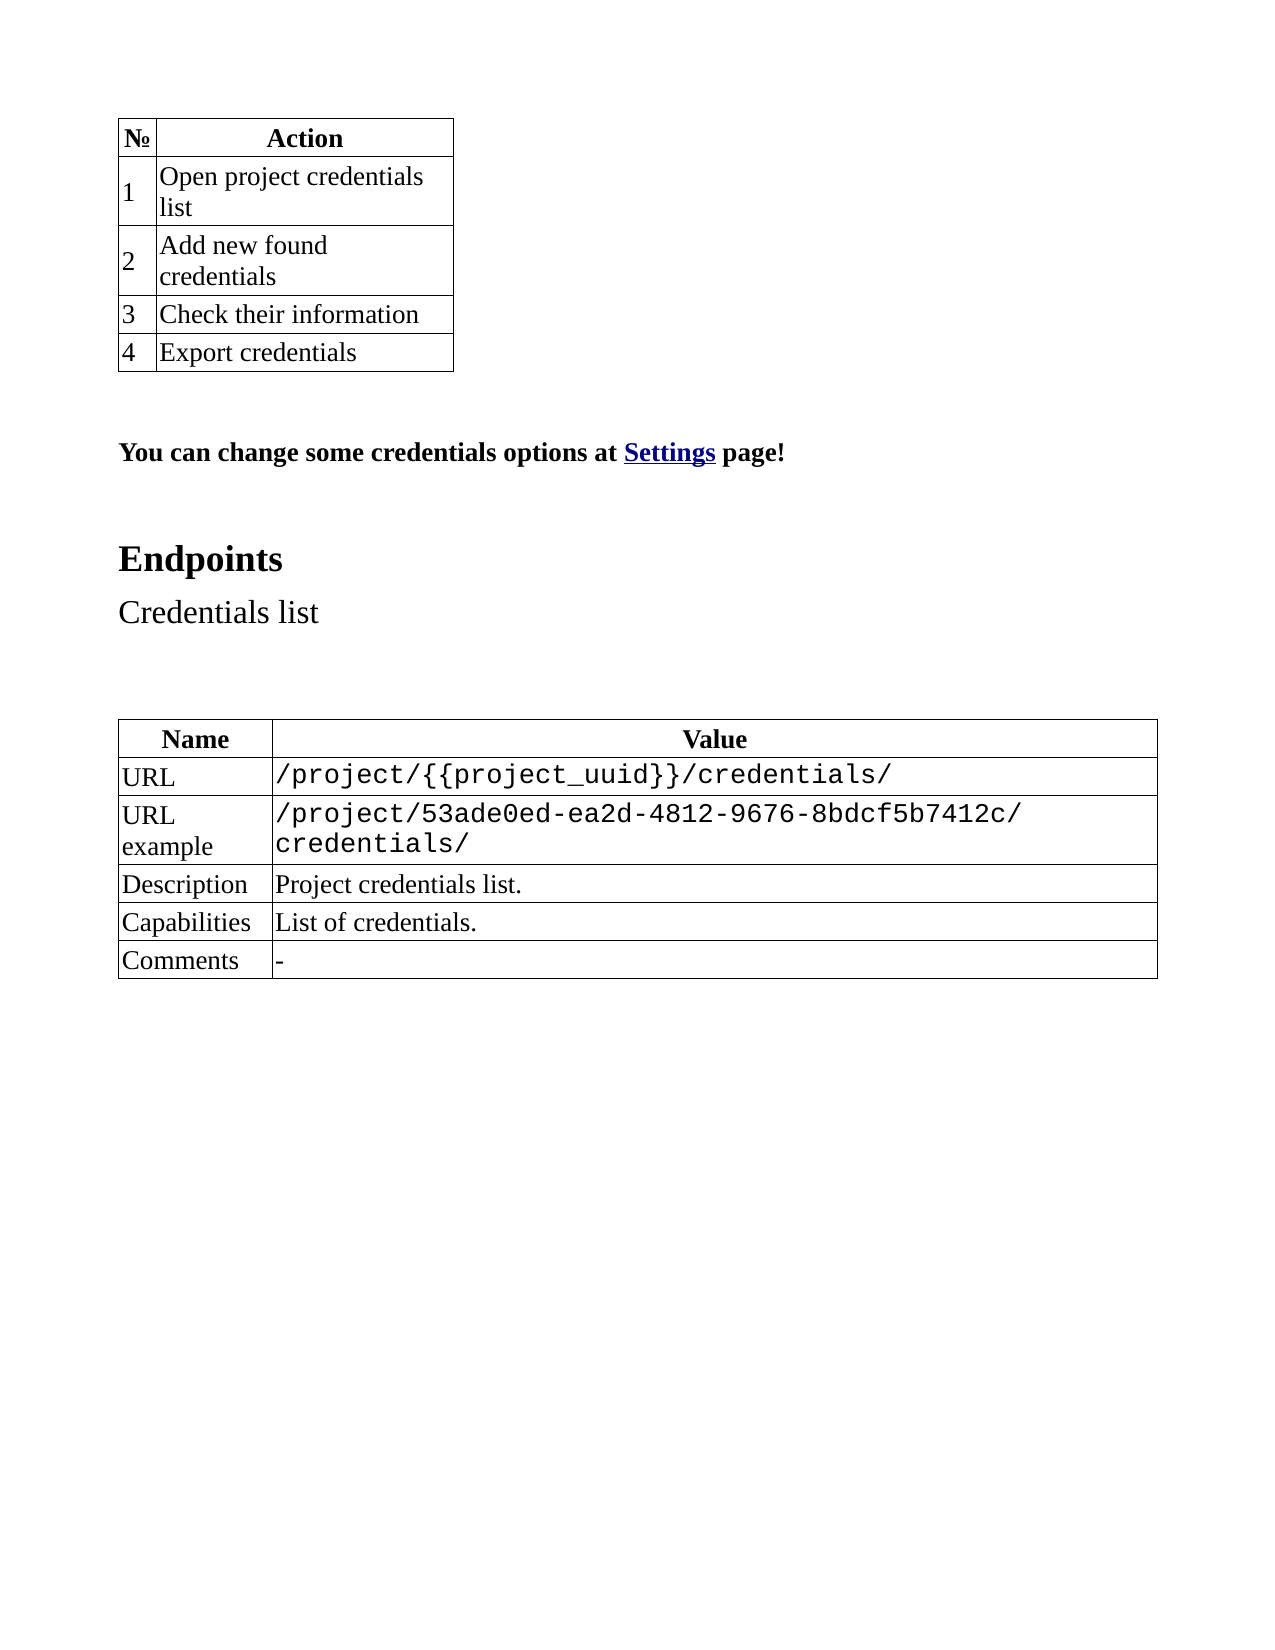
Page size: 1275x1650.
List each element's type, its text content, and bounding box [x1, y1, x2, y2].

table_cell Check their information [157, 296, 453, 332]
table_cell Open project credentials list [157, 157, 453, 225]
table_cell - [273, 941, 1157, 978]
table_cell 4 [119, 334, 156, 371]
subtitle Endpoints [118, 536, 1157, 579]
table_cell Add new found credentials [157, 226, 453, 294]
table_cell 2 [119, 226, 156, 294]
table_cell 3 [119, 296, 156, 332]
table_cell URL [119, 758, 272, 795]
text Credentials list [118, 592, 1157, 630]
table_header Value [273, 720, 1157, 757]
table_cell List of credentials. [273, 903, 1157, 940]
table_cell Comments [119, 941, 272, 978]
table_cell URL example [119, 796, 272, 864]
table_cell Export credentials [157, 334, 453, 371]
table_cell Capabilities [119, 903, 272, 940]
table_cell Project credentials list. [273, 865, 1157, 902]
text You can change some credentials options at ️️Settings page! [118, 436, 1157, 467]
table_header Name [119, 720, 272, 757]
table_cell 1 [119, 157, 156, 225]
table_header Action [157, 119, 453, 156]
table_cell /project/{{project_uuid}}/credentials/ [273, 758, 1157, 795]
table_cell /project/53ade0ed-ea2d-4812-9676-8bdcf5b7412c/credentials/ [273, 796, 1157, 864]
table_header № [119, 119, 156, 156]
table_cell Description [119, 865, 272, 902]
